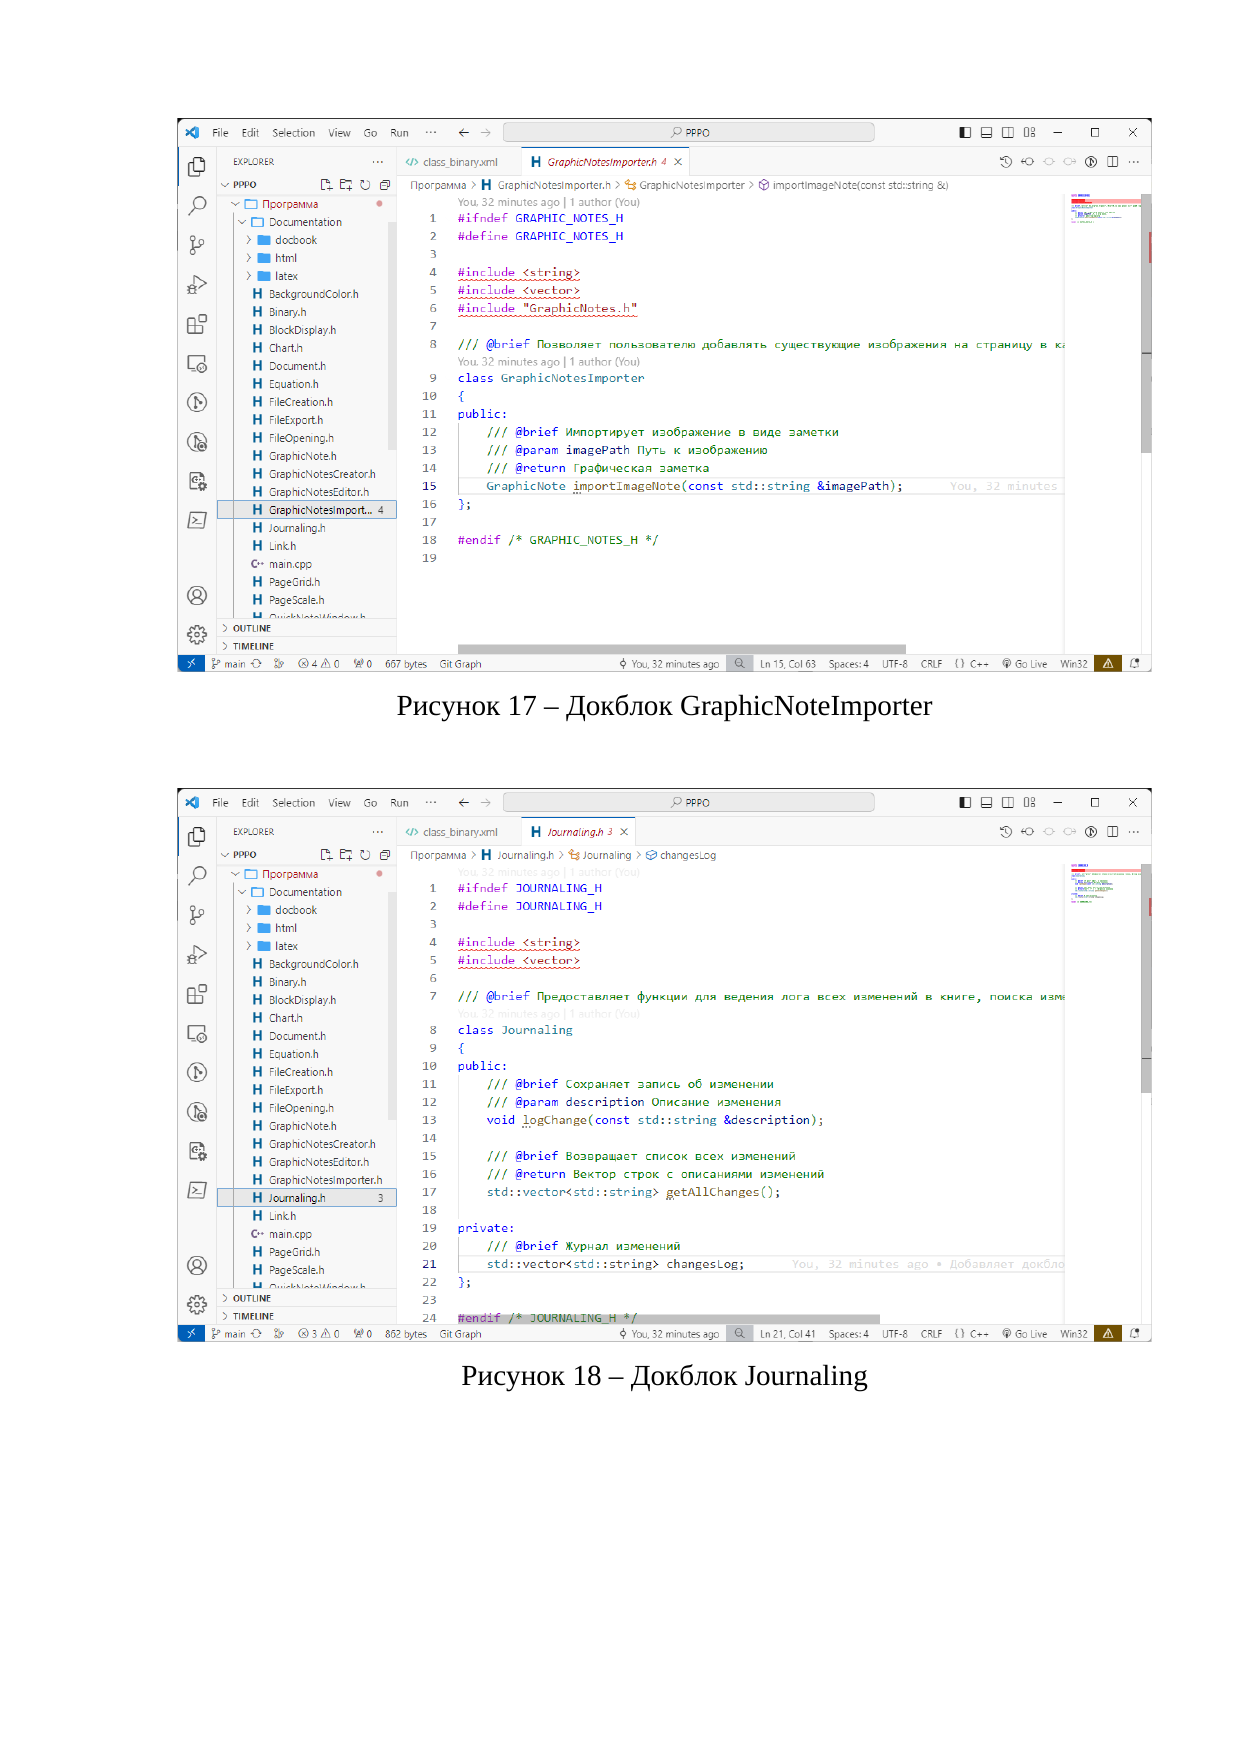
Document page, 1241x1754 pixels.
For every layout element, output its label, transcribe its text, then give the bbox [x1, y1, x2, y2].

text Рисунок 17 – Докблок GraphicNoteImporter [177, 688, 1152, 721]
picture [177, 118, 1152, 672]
text Рисунок 18 – Докблок Journaling [177, 1358, 1152, 1392]
picture [177, 788, 1152, 1342]
